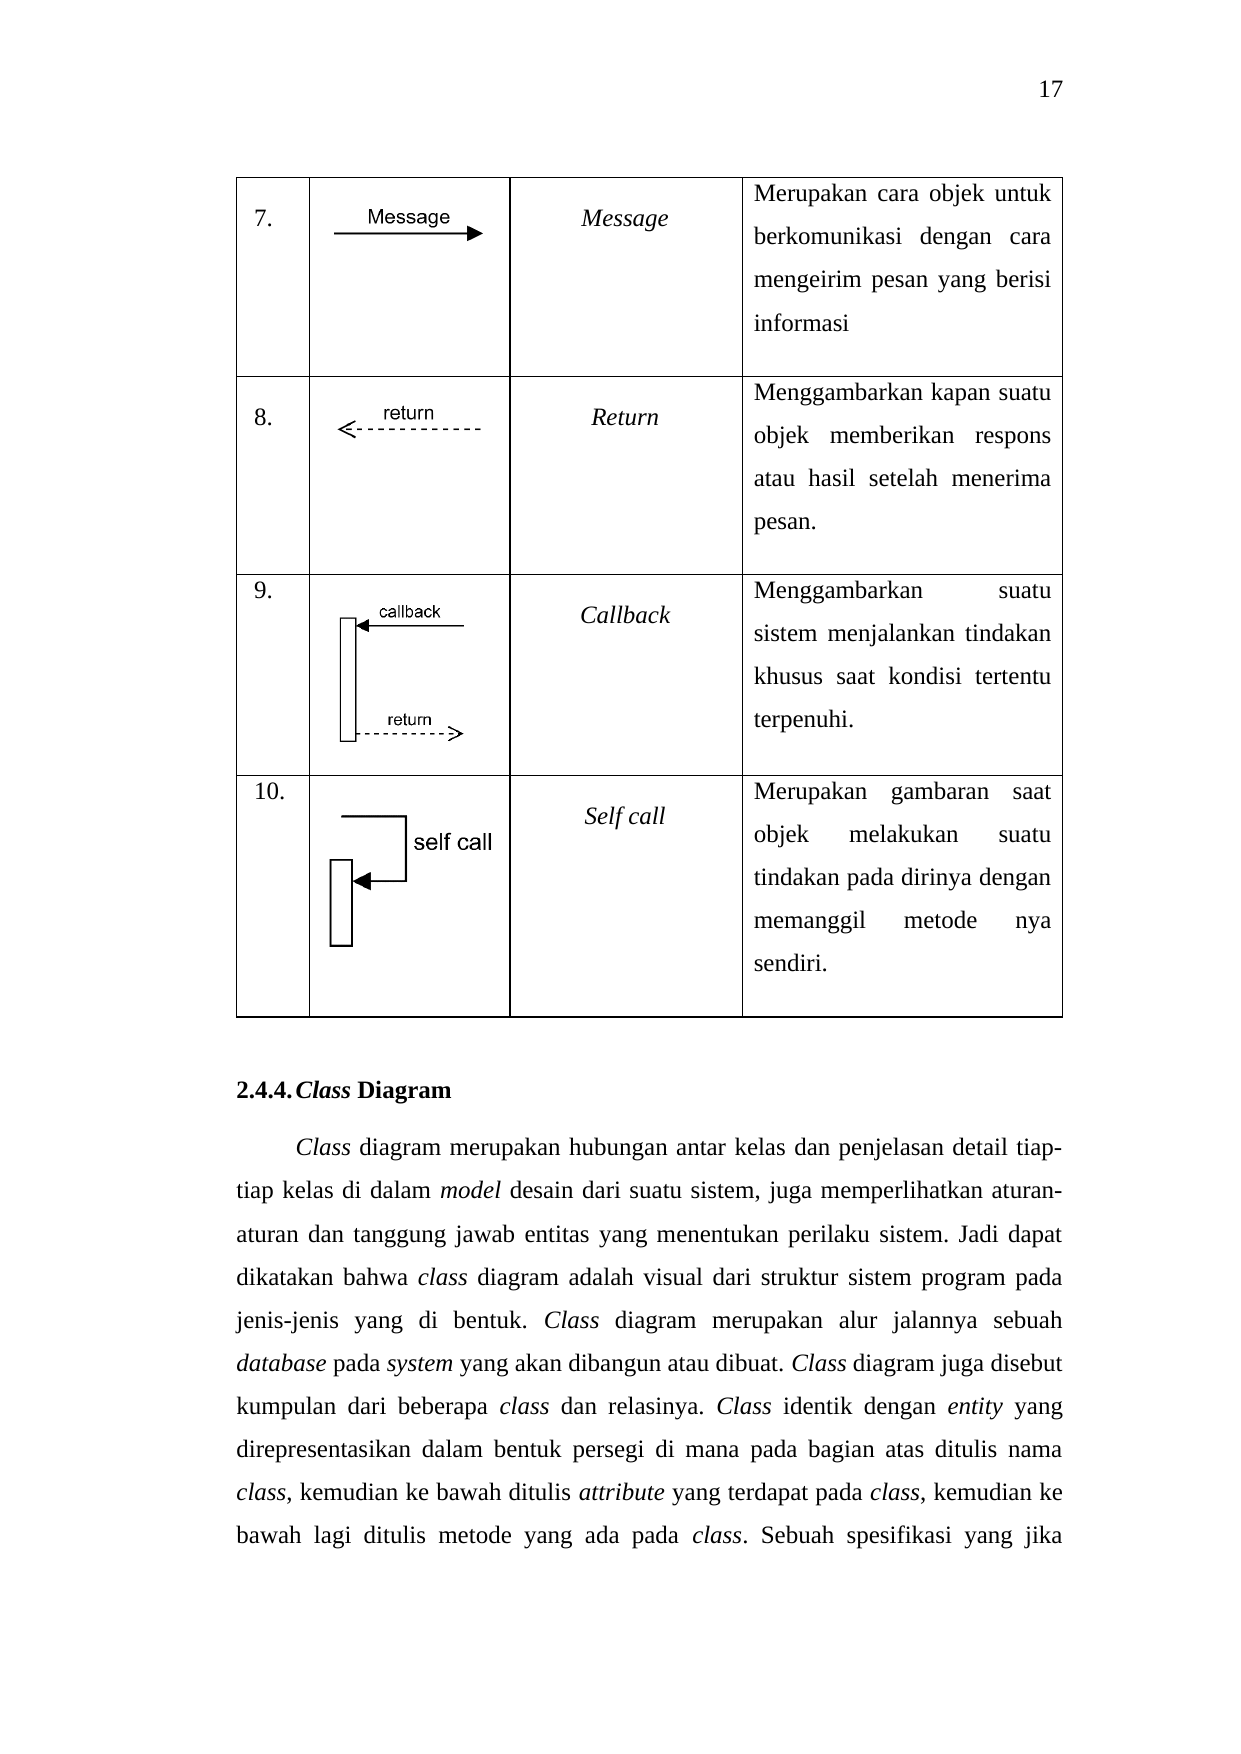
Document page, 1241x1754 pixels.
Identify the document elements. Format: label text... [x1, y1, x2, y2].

table_cell Return [511, 377, 742, 574]
table_cell Merupakan gambaran saat objek melakukan suatu tindakan pada dirinya dengan memanggil metode nya sendiri. [743, 776, 1062, 1016]
table_cell [310, 575, 509, 775]
table_cell [237, 377, 309, 574]
table_cell [310, 776, 509, 1016]
table_cell [310, 178, 509, 376]
picture [321, 401, 499, 448]
table_cell [237, 575, 309, 775]
table_cell Message [511, 178, 742, 376]
picture [321, 203, 499, 247]
subtitle Class Diagram [236, 1075, 1063, 1104]
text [236, 1132, 1063, 1549]
picture [325, 801, 494, 949]
table_cell Merupakan cara objek untuk berkomunikasi dengan cara mengeirim pesan yang berisi informasi [743, 178, 1062, 376]
picture [339, 600, 480, 748]
table_cell [310, 377, 509, 574]
table_cell Menggambarkan kapan suatu objek memberikan respons atau hasil setelah menerima pesan. [743, 377, 1062, 574]
table_cell Self call [511, 776, 742, 1016]
table_cell Callback [511, 575, 742, 775]
table_cell [237, 178, 309, 376]
table_cell [237, 776, 309, 1016]
table_cell Menggambarkan suatu sistem menjalankan tindakan khusus saat kondisi tertentu terpenuhi. [743, 575, 1062, 775]
